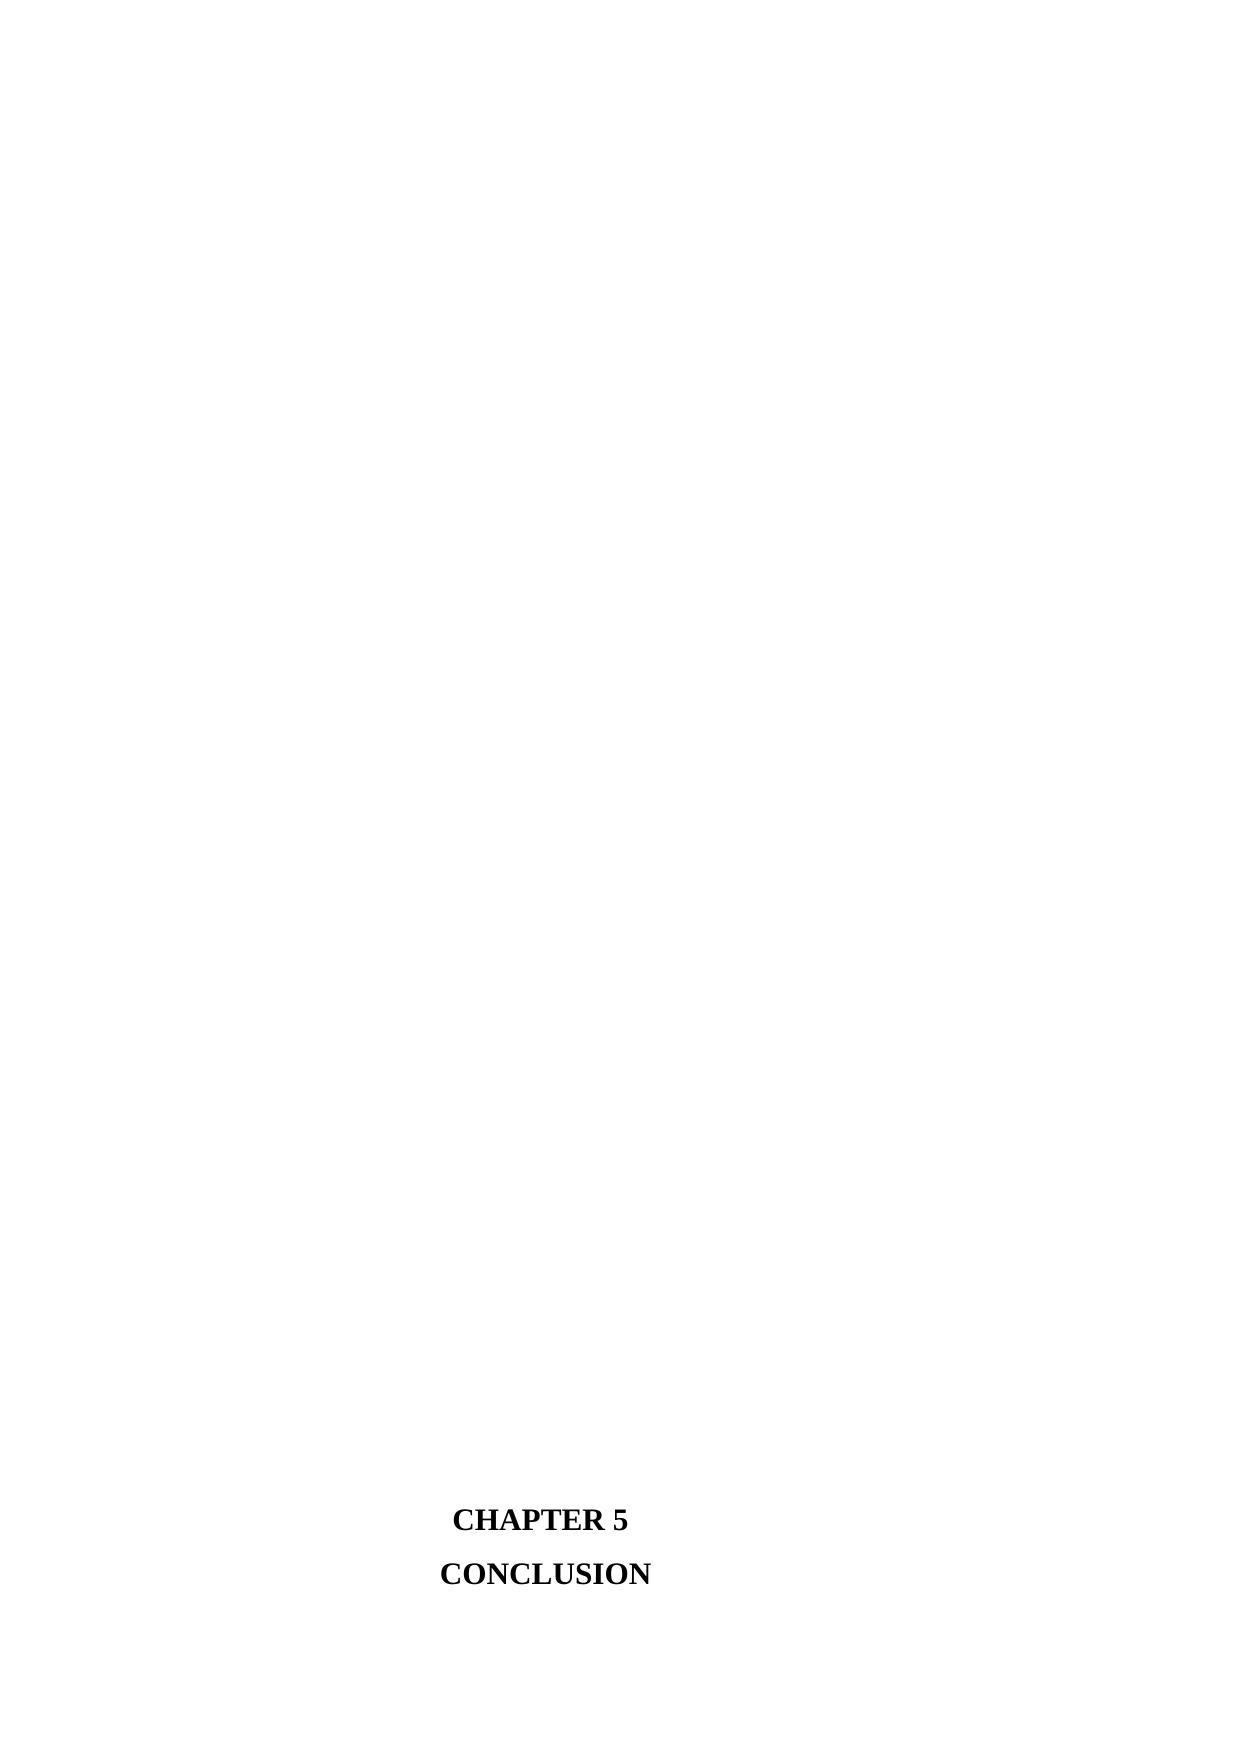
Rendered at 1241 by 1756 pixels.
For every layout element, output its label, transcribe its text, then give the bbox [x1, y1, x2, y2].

text CHAPTER 5 [64, 1501, 1078, 1537]
text CONCLUSION [64, 1555, 1078, 1591]
